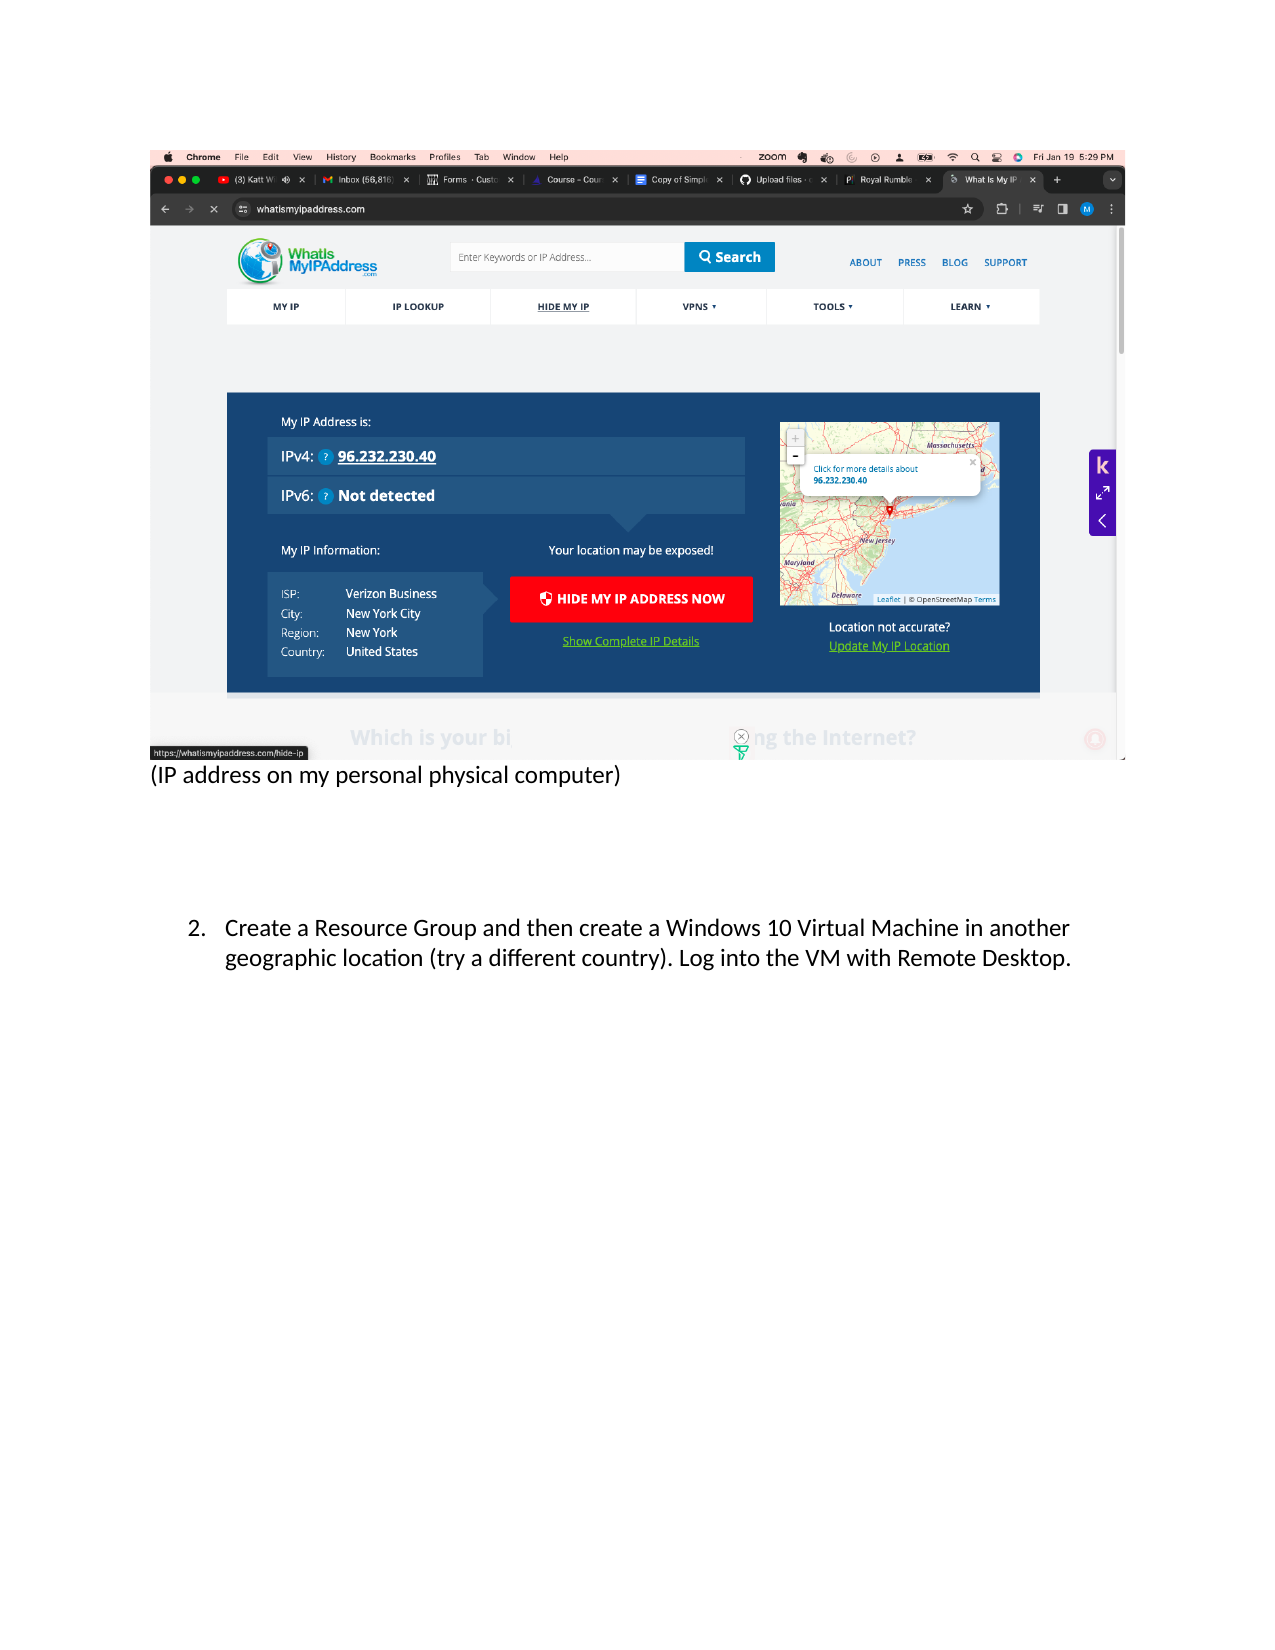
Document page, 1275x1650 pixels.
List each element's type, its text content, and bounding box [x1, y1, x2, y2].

list Create a Resource Group and then create a Windows 10 Virtual Machine in another geographic location (try a different country). Log into the VM with Remote Desktop. [187, 912, 1125, 973]
text (IP address on my personal physical computer) [150, 760, 1125, 790]
picture [150, 150, 1125, 760]
